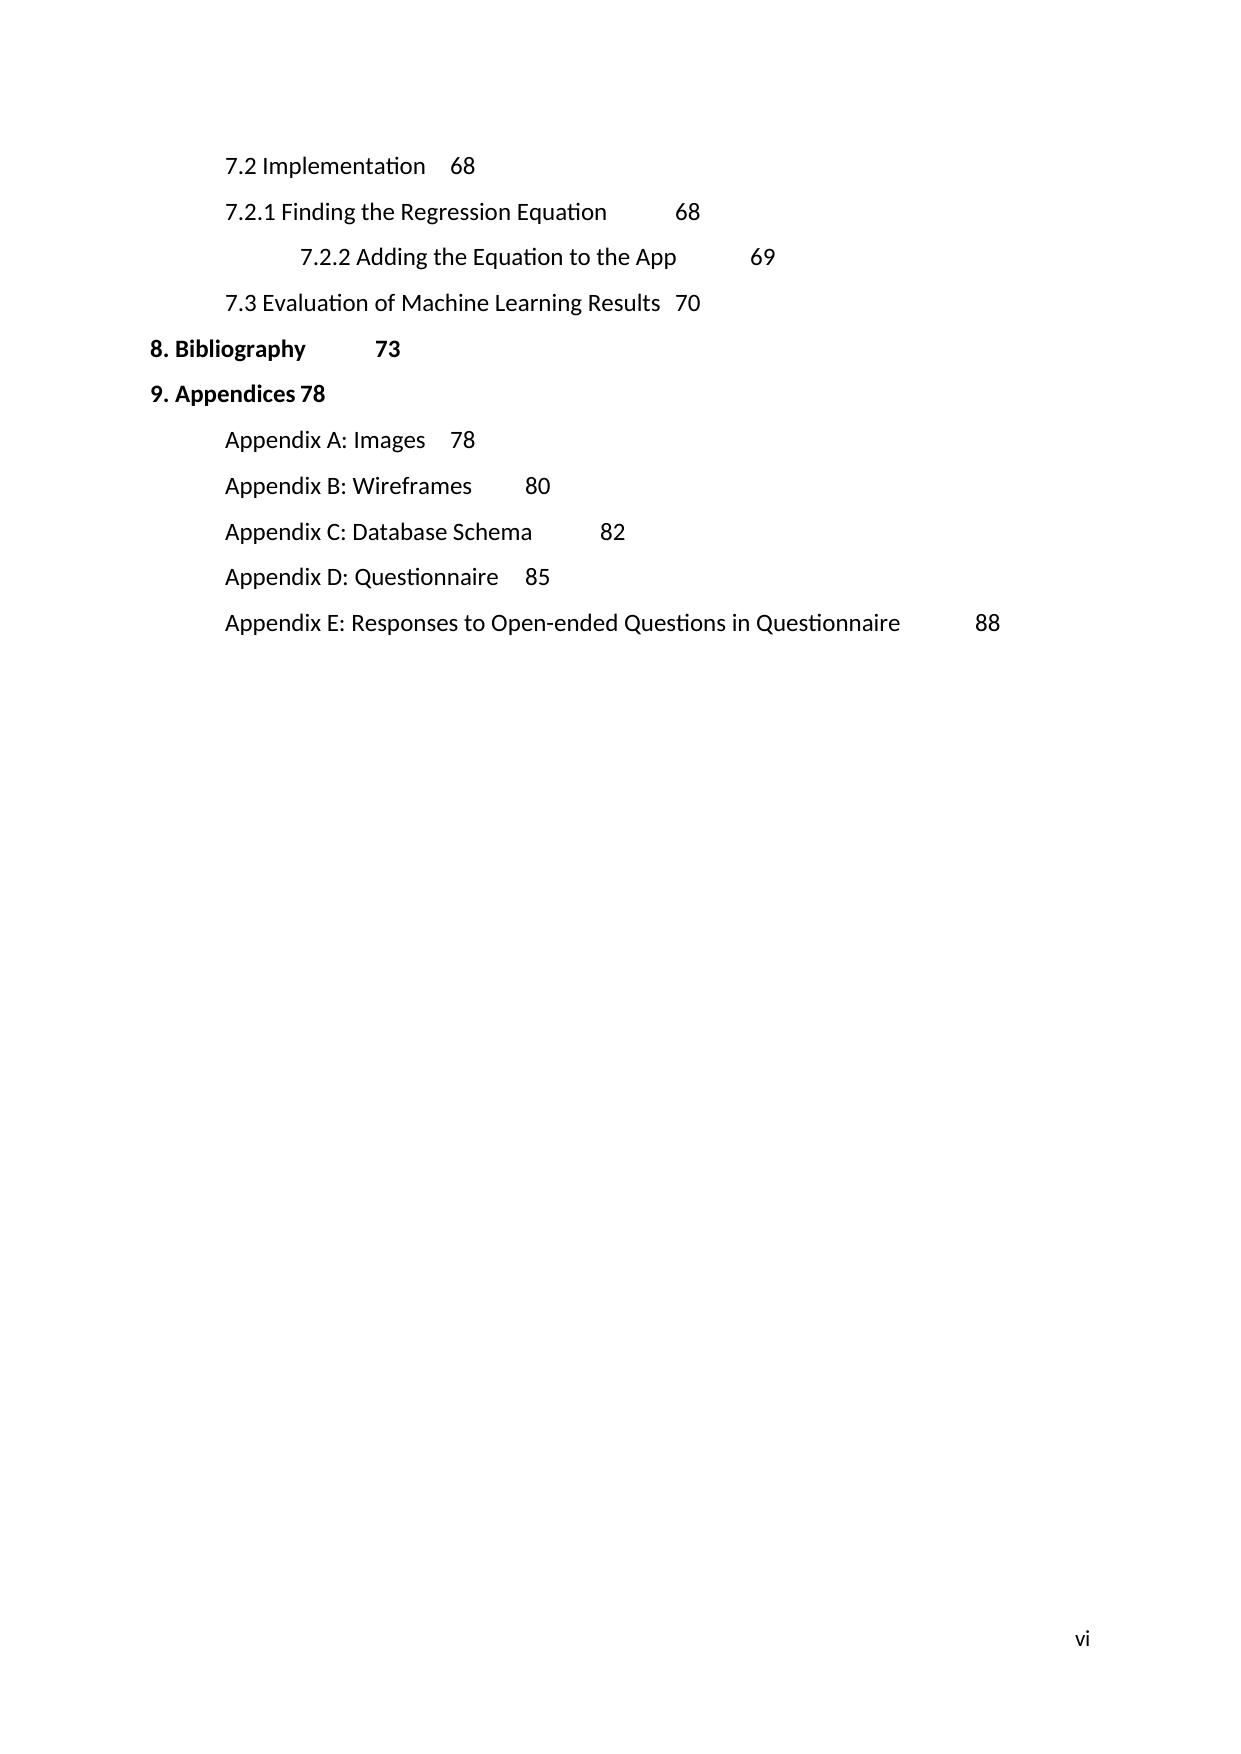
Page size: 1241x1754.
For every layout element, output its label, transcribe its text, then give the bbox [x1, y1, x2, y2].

text 7.3 Evaluation of Machine Learning Results 70 [150, 287, 1090, 318]
text Appendix B: Wireframes 80 [150, 470, 1090, 501]
text Appendix A: Images 78 [150, 424, 1090, 455]
text Appendix D: Questionnaire 85 [150, 562, 1090, 592]
text 8. Bibliography 73 [150, 333, 1090, 363]
text Appendix C: Database Schema 82 [150, 516, 1090, 546]
text Appendix E: Responses to Open-ended Questions in Questionnaire 88 [150, 607, 1090, 638]
text 9. Appendices 78 [150, 379, 1090, 409]
text 7.2.2 Adding the Equation to the App 69 [225, 241, 1090, 272]
text 7.2 Implementation 68 [150, 150, 1090, 181]
text 7.2.1 Finding the Regression Equation 68 [150, 196, 1090, 226]
